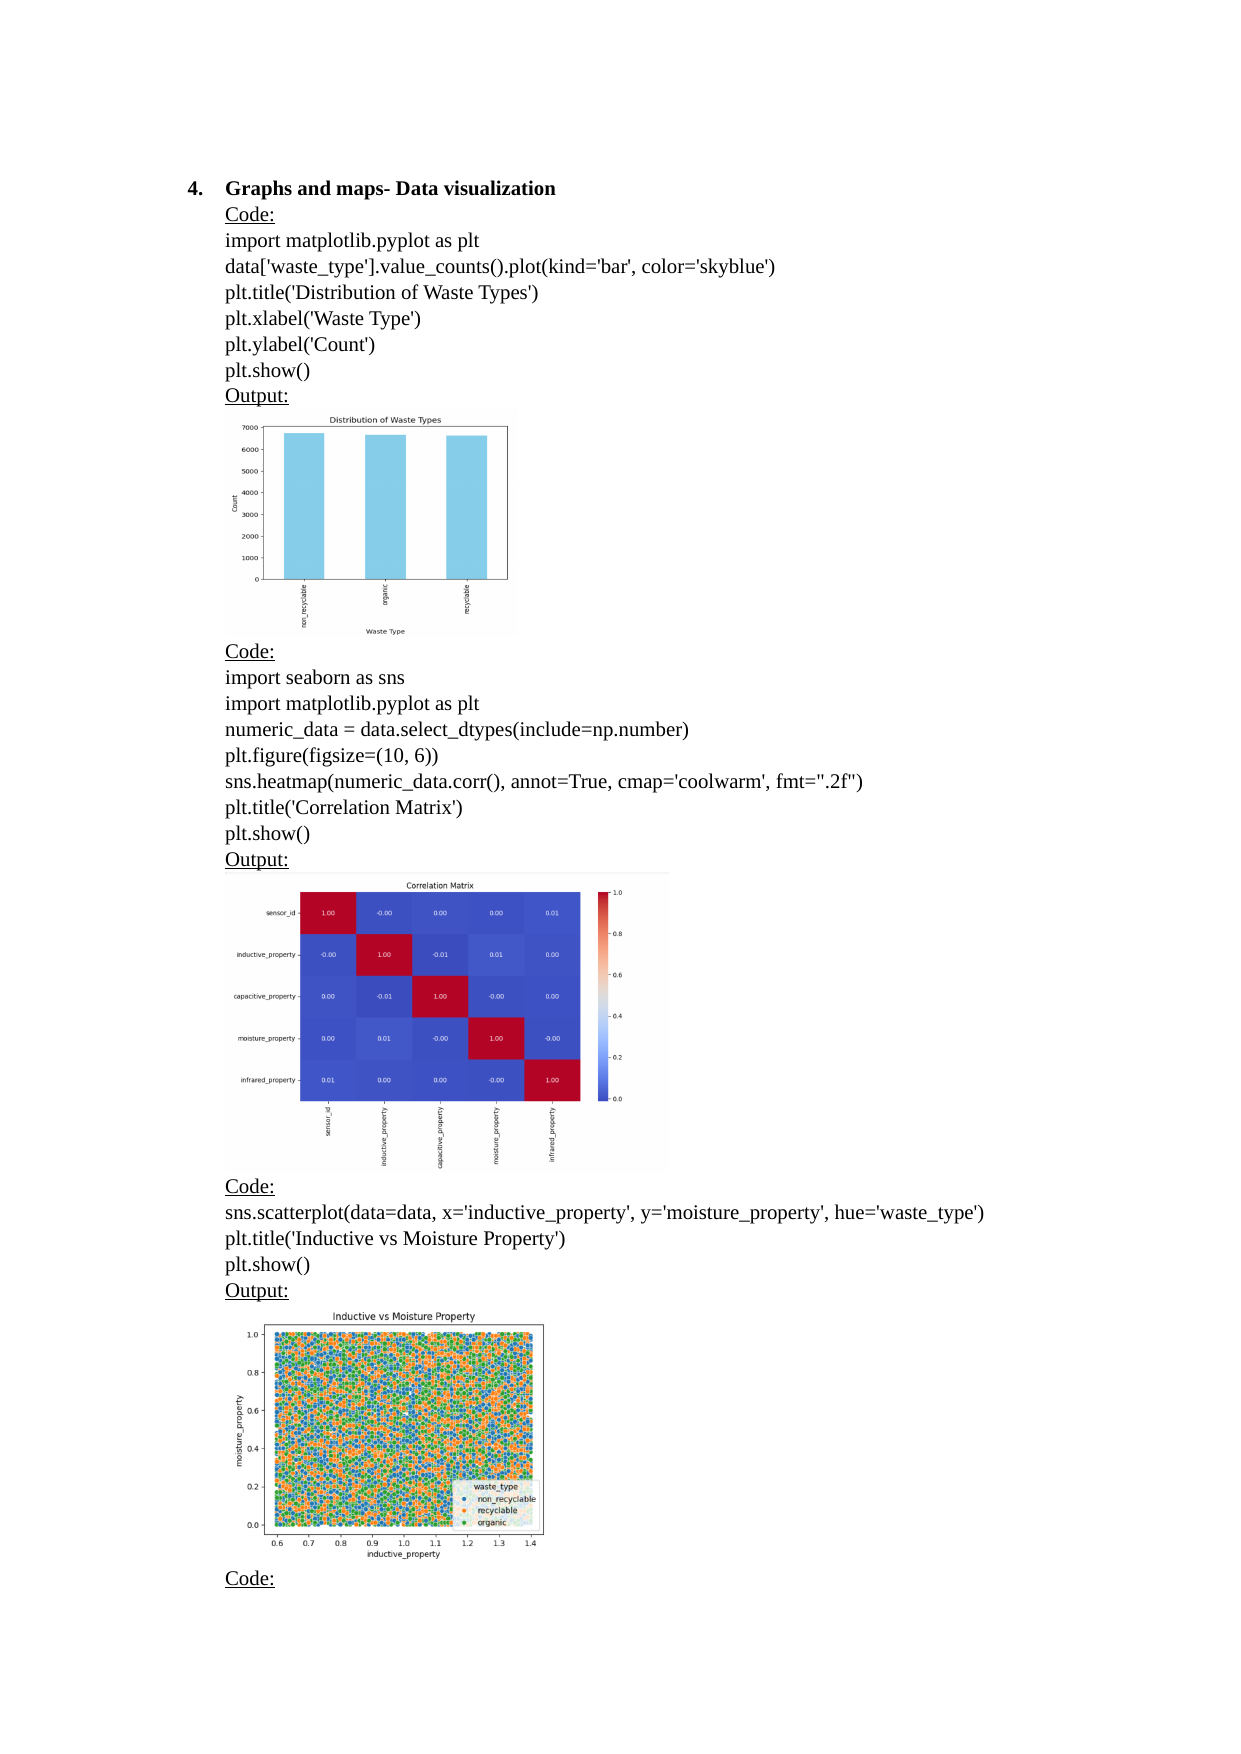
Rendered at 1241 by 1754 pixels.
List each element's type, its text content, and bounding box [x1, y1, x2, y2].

list plt.title('Correlation Matrix') [225, 795, 1090, 819]
list Code: [225, 639, 1090, 663]
list sns.heatmap(numeric_data.corr(), annot=True, cmap='coolwarm', fmt=".2f") [225, 769, 1090, 793]
list Output: [225, 847, 1090, 871]
list Output: [225, 383, 1090, 407]
list Graphs and maps- Data visualization [187, 176, 1090, 200]
list numeric_data = data.select_dtypes(include=np.number) [225, 717, 1090, 741]
list import matplotlib.pyplot as plt [225, 691, 1090, 715]
list Code: [225, 1174, 1090, 1198]
list Code: [225, 1566, 1090, 1590]
list import seaborn as sns [225, 665, 1090, 689]
list plt.show() [225, 821, 1090, 845]
list plt.xlabel('Waste Type') [225, 306, 1090, 330]
list sns.scatterplot(data=data, x='inductive_property', y='moisture_property', hue='waste_type') [225, 1200, 1090, 1224]
list Output: [225, 1278, 1090, 1302]
list plt.ylabel('Count') [225, 332, 1090, 356]
list import matplotlib.pyplot as plt [225, 228, 1090, 252]
picture [225, 409, 518, 637]
list plt.title('Distribution of Waste Types') [225, 280, 1090, 304]
picture [225, 1304, 581, 1565]
list plt.show() [225, 357, 1090, 382]
list plt.title('Inductive vs Moisture Property') [225, 1226, 1090, 1250]
picture [225, 872, 669, 1173]
list plt.figure(figsize=(10, 6)) [225, 743, 1090, 767]
list plt.show() [225, 1252, 1090, 1276]
list data['waste_type'].value_counts().plot(kind='bar', color='skyblue') [225, 254, 1090, 278]
list Code: [225, 202, 1090, 226]
